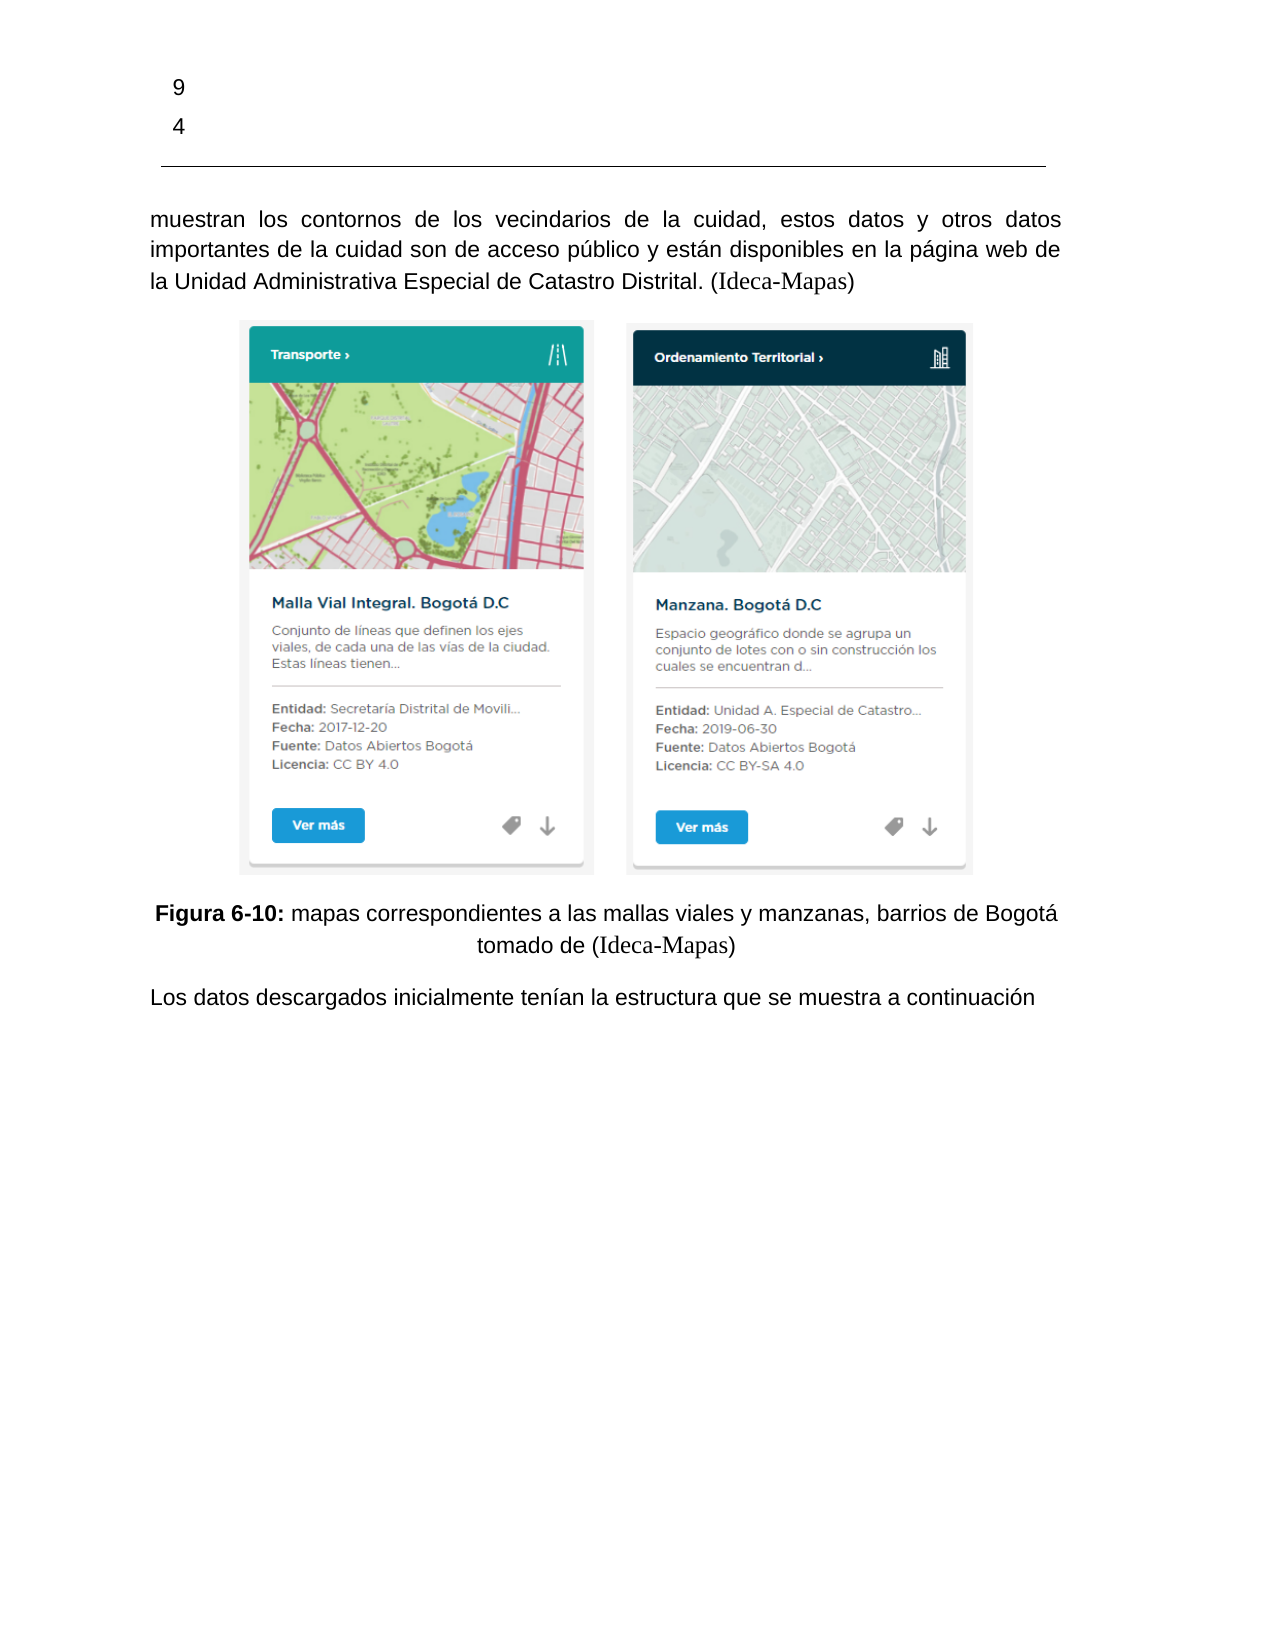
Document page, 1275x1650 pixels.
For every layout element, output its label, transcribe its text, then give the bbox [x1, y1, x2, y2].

picture [626, 323, 974, 875]
text Figura 6-10: mapas correspondientes a las mallas viales y manzanas, barrios de Bogotá tomado de (Ideca-Mapas) [150, 899, 1062, 959]
picture [239, 320, 595, 875]
text Los datos descargados inicialmente tenían la estructura que se muestra a continuación [150, 984, 1062, 1010]
